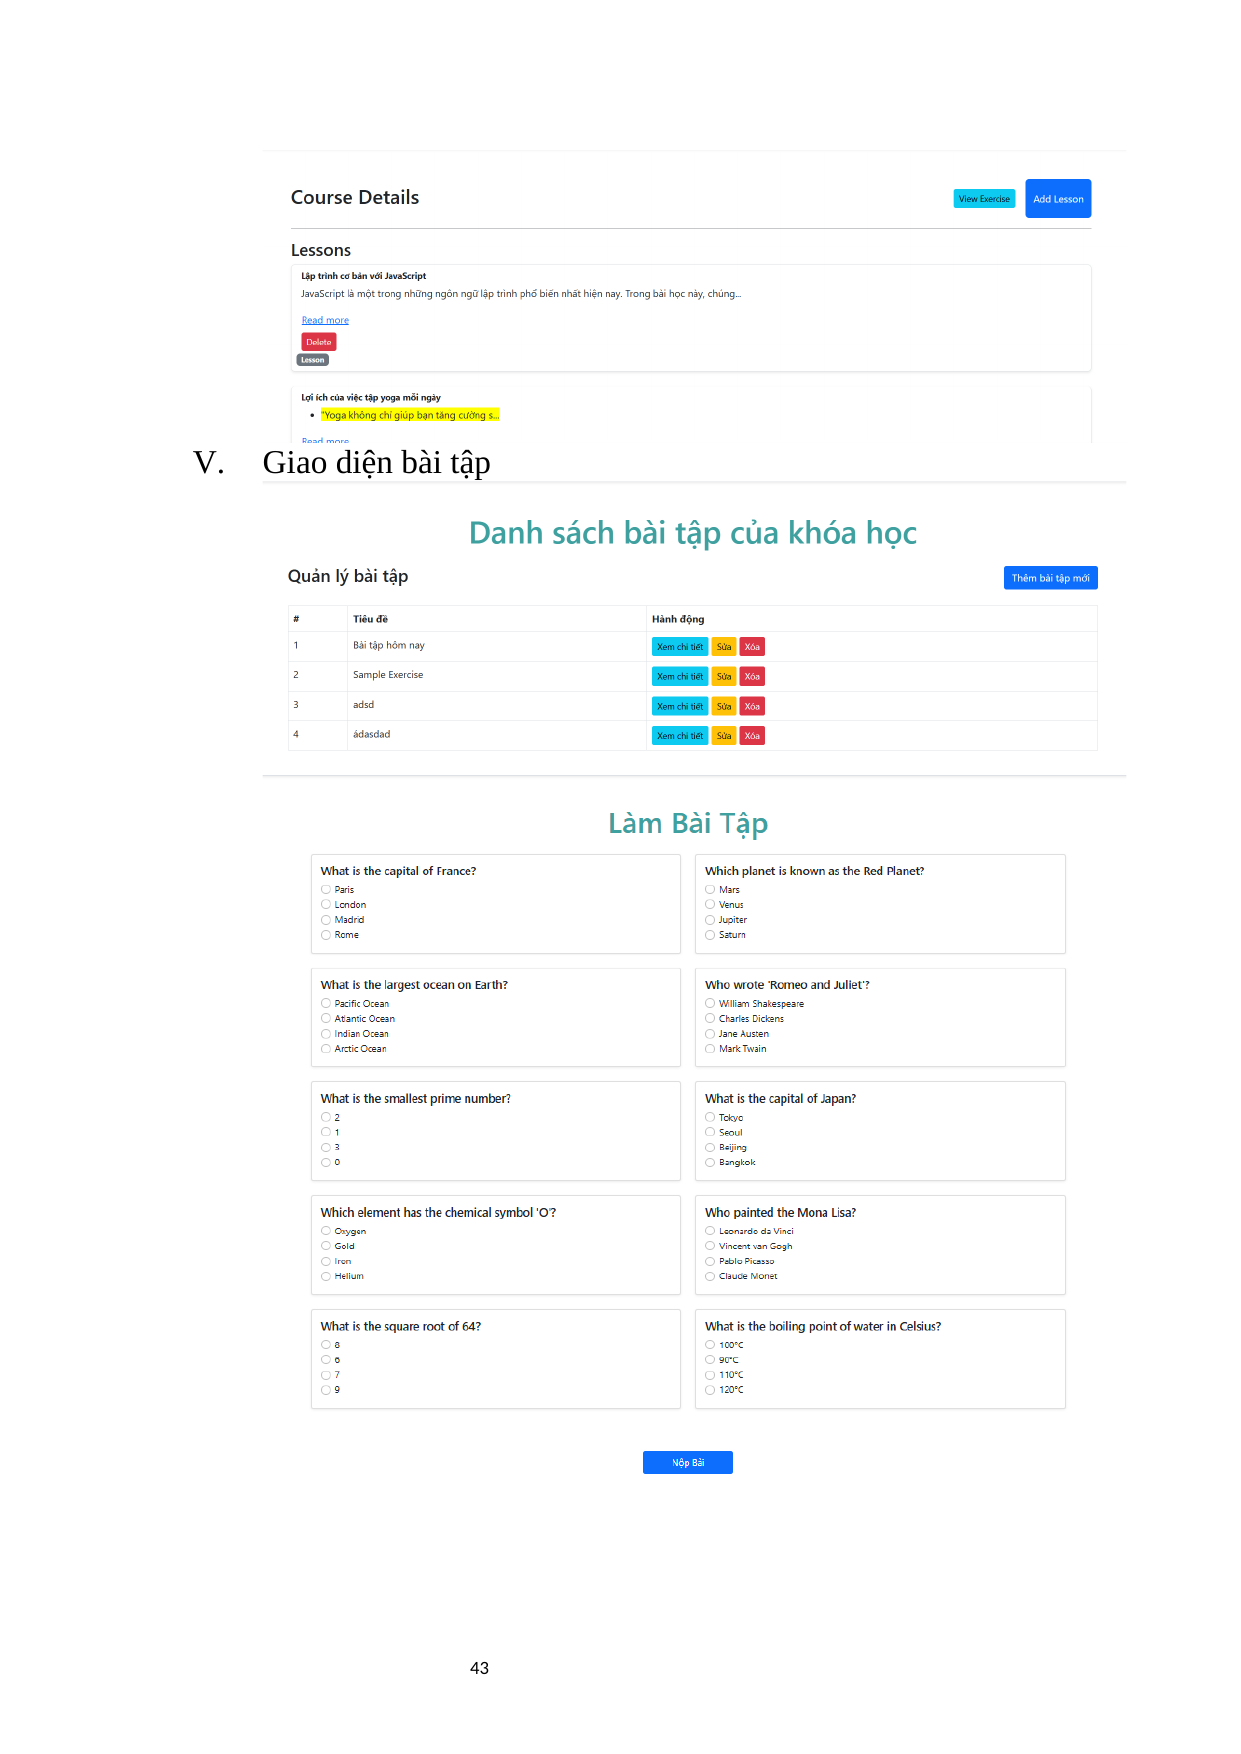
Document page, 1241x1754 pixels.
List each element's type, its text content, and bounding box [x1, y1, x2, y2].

list Giao diện bài tập [225, 442, 1053, 481]
picture [262, 150, 1127, 443]
picture [262, 480, 1127, 1497]
